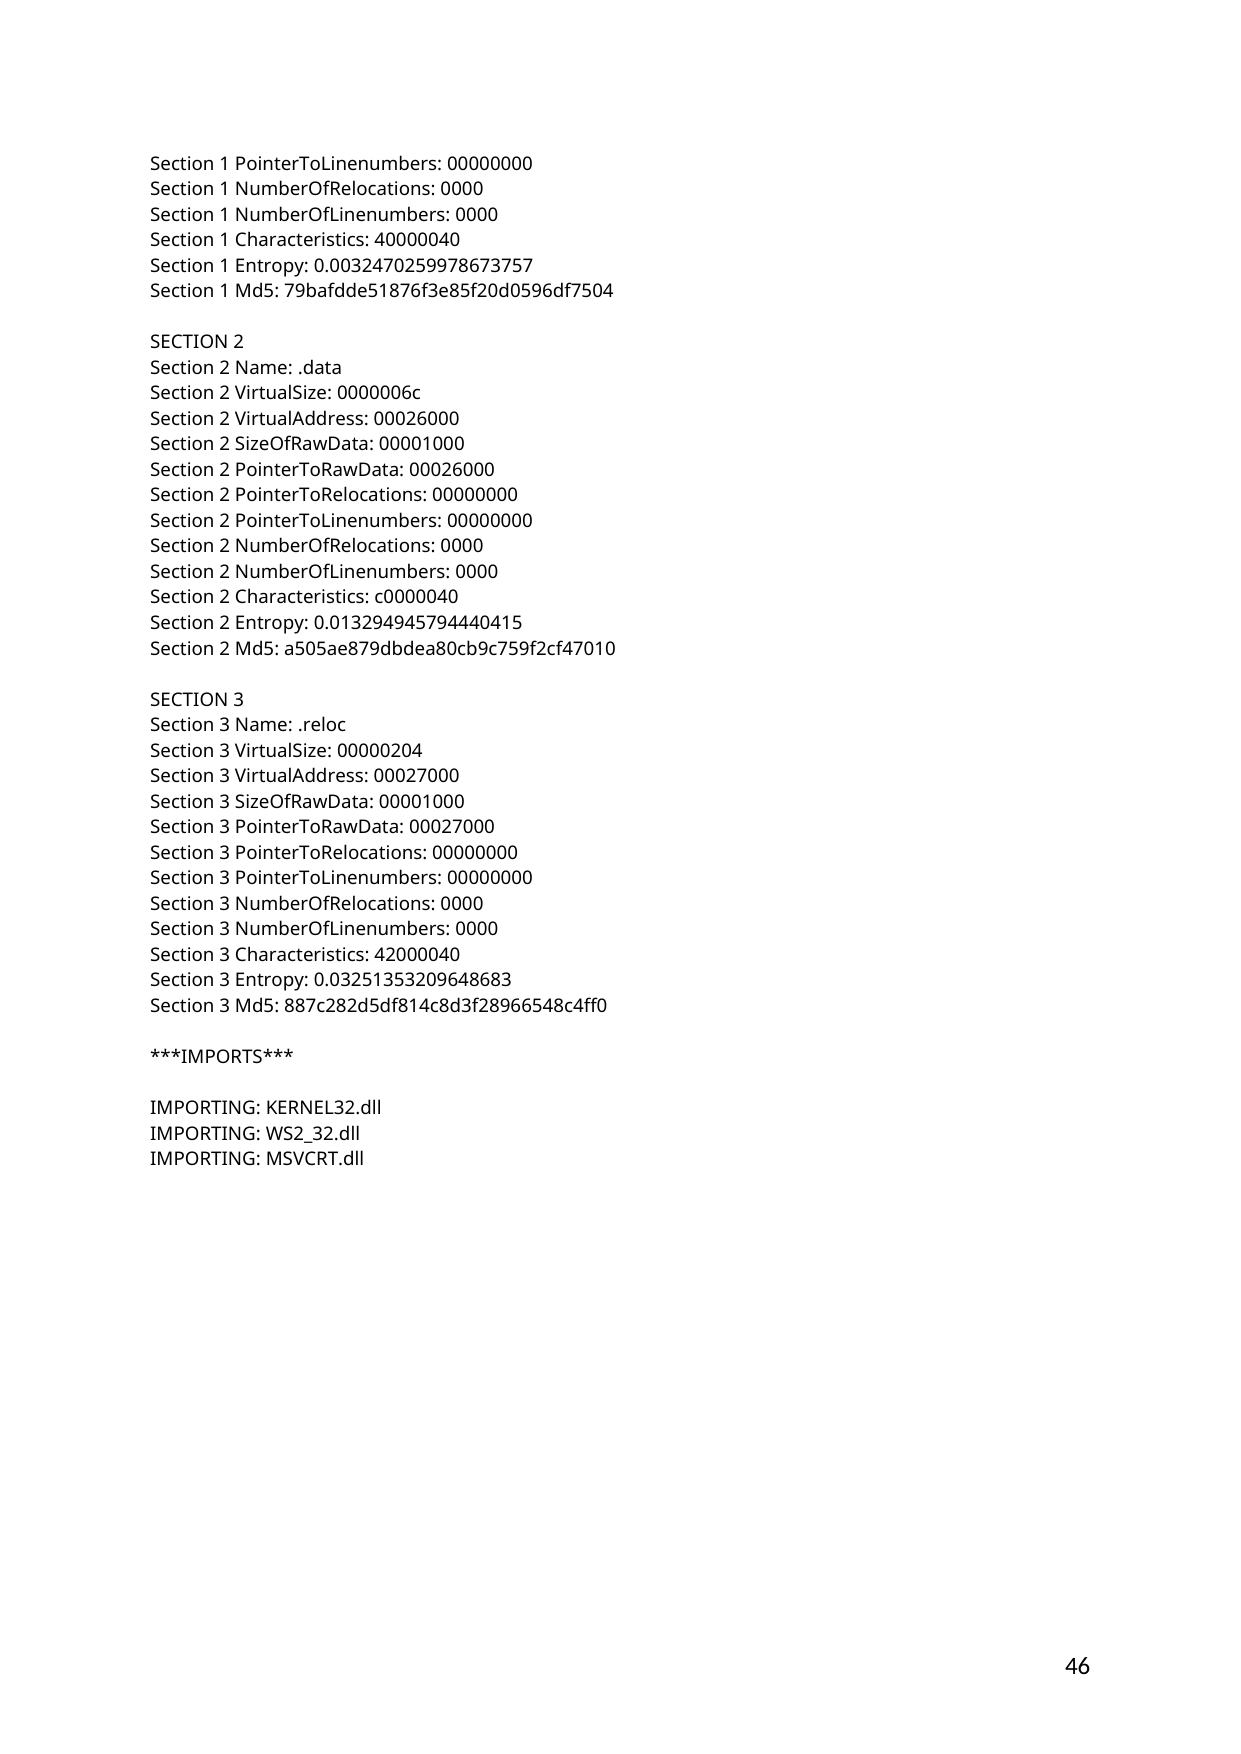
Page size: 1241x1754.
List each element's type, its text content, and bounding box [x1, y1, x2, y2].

text Section 2 NumberOfRelocations: 0000 [150, 533, 1090, 558]
text Section 2 VirtualAddress: 00026000 [150, 405, 1090, 431]
text IMPORTING: MSVCRT.dll [150, 1145, 1090, 1171]
text Section 1 PointerToLinenumbers: 00000000 [150, 150, 1090, 176]
text Section 1 NumberOfRelocations: 0000 [150, 176, 1090, 201]
text Section 2 Entropy: 0.013294945794440415 [150, 609, 1090, 635]
text IMPORTING: WS2_32.dll [150, 1120, 1090, 1145]
text Section 2 PointerToLinenumbers: 00000000 [150, 507, 1090, 533]
text Section 2 Characteristics: c0000040 [150, 584, 1090, 609]
text Section 3 PointerToRelocations: 00000000 [150, 839, 1090, 864]
text Section 3 Name: .reloc [150, 711, 1090, 737]
text Section 2 Md5: a505ae879dbdea80cb9c759f2cf47010 [150, 635, 1090, 660]
text IMPORTING: KERNEL32.dll [150, 1094, 1090, 1120]
text Section 3 Md5: 887c282d5df814c8d3f28966548c4ff0 [150, 992, 1090, 1018]
text Section 3 SizeOfRawData: 00001000 [150, 788, 1090, 813]
text Section 2 NumberOfLinenumbers: 0000 [150, 558, 1090, 584]
text Section 2 SizeOfRawData: 00001000 [150, 431, 1090, 456]
text Section 1 Entropy: 0.0032470259978673757 [150, 252, 1090, 278]
text Section 3 PointerToLinenumbers: 00000000 [150, 864, 1090, 890]
text Section 3 NumberOfRelocations: 0000 [150, 890, 1090, 916]
text Section 3 Characteristics: 42000040 [150, 941, 1090, 967]
text Section 3 VirtualSize: 00000204 [150, 737, 1090, 762]
text Section 1 NumberOfLinenumbers: 0000 [150, 201, 1090, 227]
text Section 2 Name: .data [150, 354, 1090, 380]
text Section 3 Entropy: 0.03251353209648683 [150, 967, 1090, 992]
text Section 3 PointerToRawData: 00027000 [150, 813, 1090, 839]
text Section 2 PointerToRawData: 00026000 [150, 456, 1090, 482]
text Section 2 PointerToRelocations: 00000000 [150, 482, 1090, 507]
text ***IMPORTS*** [150, 1043, 1090, 1069]
text Section 3 NumberOfLinenumbers: 0000 [150, 916, 1090, 941]
text Section 2 VirtualSize: 0000006c [150, 380, 1090, 405]
text SECTION 3 [150, 686, 1090, 711]
text Section 3 VirtualAddress: 00027000 [150, 762, 1090, 788]
text SECTION 2 [150, 329, 1090, 354]
text Section 1 Characteristics: 40000040 [150, 227, 1090, 252]
text Section 1 Md5: 79bafdde51876f3e85f20d0596df7504 [150, 278, 1090, 303]
